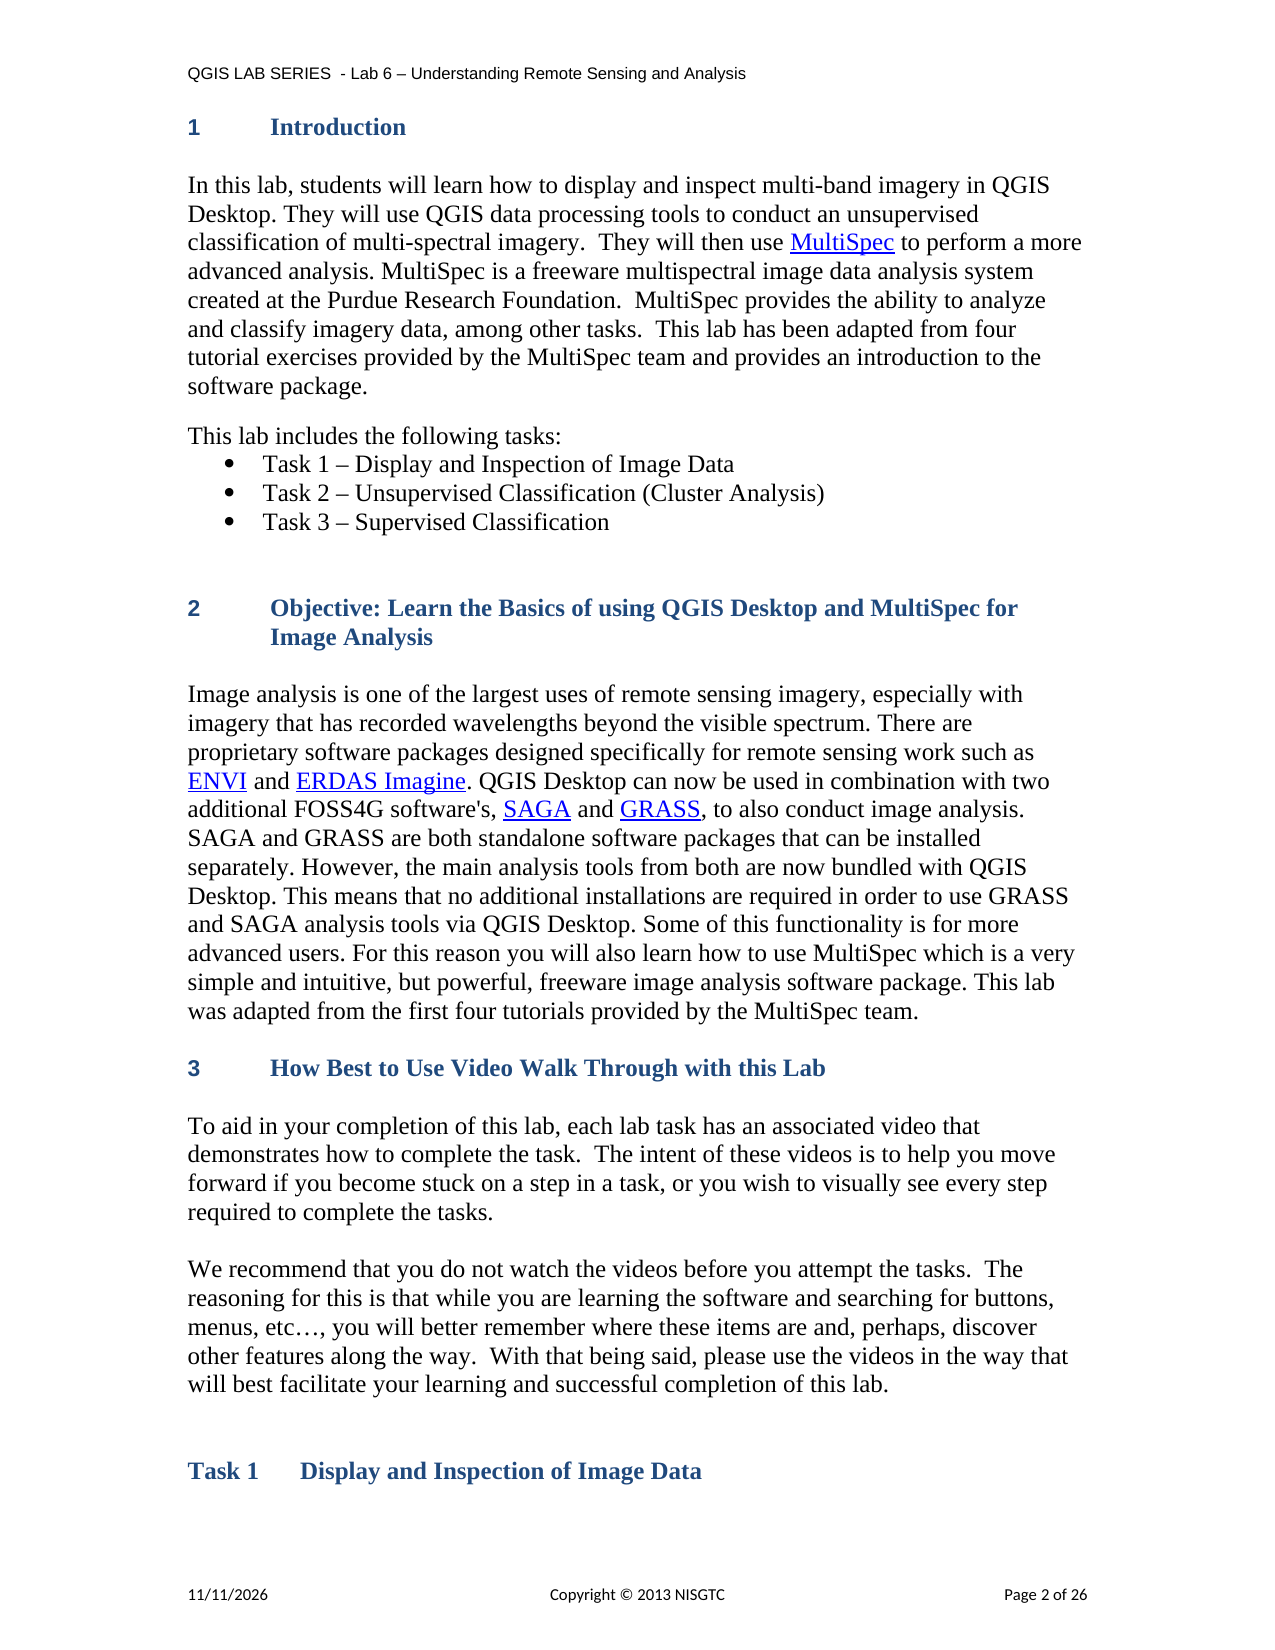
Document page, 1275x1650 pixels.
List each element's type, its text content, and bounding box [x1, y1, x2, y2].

list Task 1 – Display and Inspection of Image Data [225, 449, 1087, 478]
list Task 2 – Unsupervised Classification (Cluster Analysis) [225, 478, 1087, 507]
subtitle Objective: Learn the Basics of using QGIS Desktop and MultiSpec for Image Analysis [187, 593, 1087, 651]
list Task 3 – Supervised Classification [225, 507, 1087, 536]
list Display and Inspection of Image Data [187, 1456, 1087, 1484]
text We recommend that you do not watch the videos before you attempt the tasks. The reasoning for this is that while you are learning the software and searching for buttons, menus, etc…, you will better remember where these items are and, perhaps, discover other features along the way. With that being said, please use the videos in the way that will best facilitate your learning and successful completion of this lab. [187, 1254, 1087, 1398]
text Image analysis is one of the largest uses of remote sensing imagery, especially with imagery that has recorded wavelengths beyond the visible spectrum. There are proprietary software packages designed specifically for remote sensing work such as ENVI and ERDAS Imagine. QGIS Desktop can now be used in combination with two additional FOSS4G software's, SAGA and GRASS, to also conduct image analysis. SAGA and GRASS are both standalone software packages that can be installed separately. However, the main analysis tools from both are now bundled with QGIS Desktop. This means that no additional installations are required in order to use GRASS and SAGA analysis tools via QGIS Desktop. Some of this functionality is for more advanced users. For this reason you will also learn how to use MultiSpec which is a very simple and intuitive, but powerful, freeware image analysis software package. This lab was adapted from the first four tutorials provided by the MultiSpec team. [187, 679, 1087, 1024]
subtitle Introduction [187, 112, 1087, 141]
text In this lab, students will learn how to display and inspect multi-band imagery in QGIS Desktop. They will use QGIS data processing tools to conduct an unsupervised classification of multi-spectral imagery. They will then use MultiSpec to perform a more advanced analysis. MultiSpec is a freeware multispectral image data analysis system created at the Purdue Research Foundation. MultiSpec provides the ability to analyze and classify imagery data, among other tasks. This lab has been adapted from four tutorial exercises provided by the MultiSpec team and provides an introduction to the software package. [187, 170, 1087, 400]
text To aid in your completion of this lab, each lab task has an associated video that demonstrates how to complete the task. The intent of these videos is to help you move forward if you become stuck on a step in a task, or you wish to visually see every step required to complete the tasks. [187, 1111, 1087, 1226]
text This lab includes the following tasks: [187, 421, 1087, 449]
subtitle How Best to Use Video Walk Through with this Lab [187, 1053, 1087, 1082]
